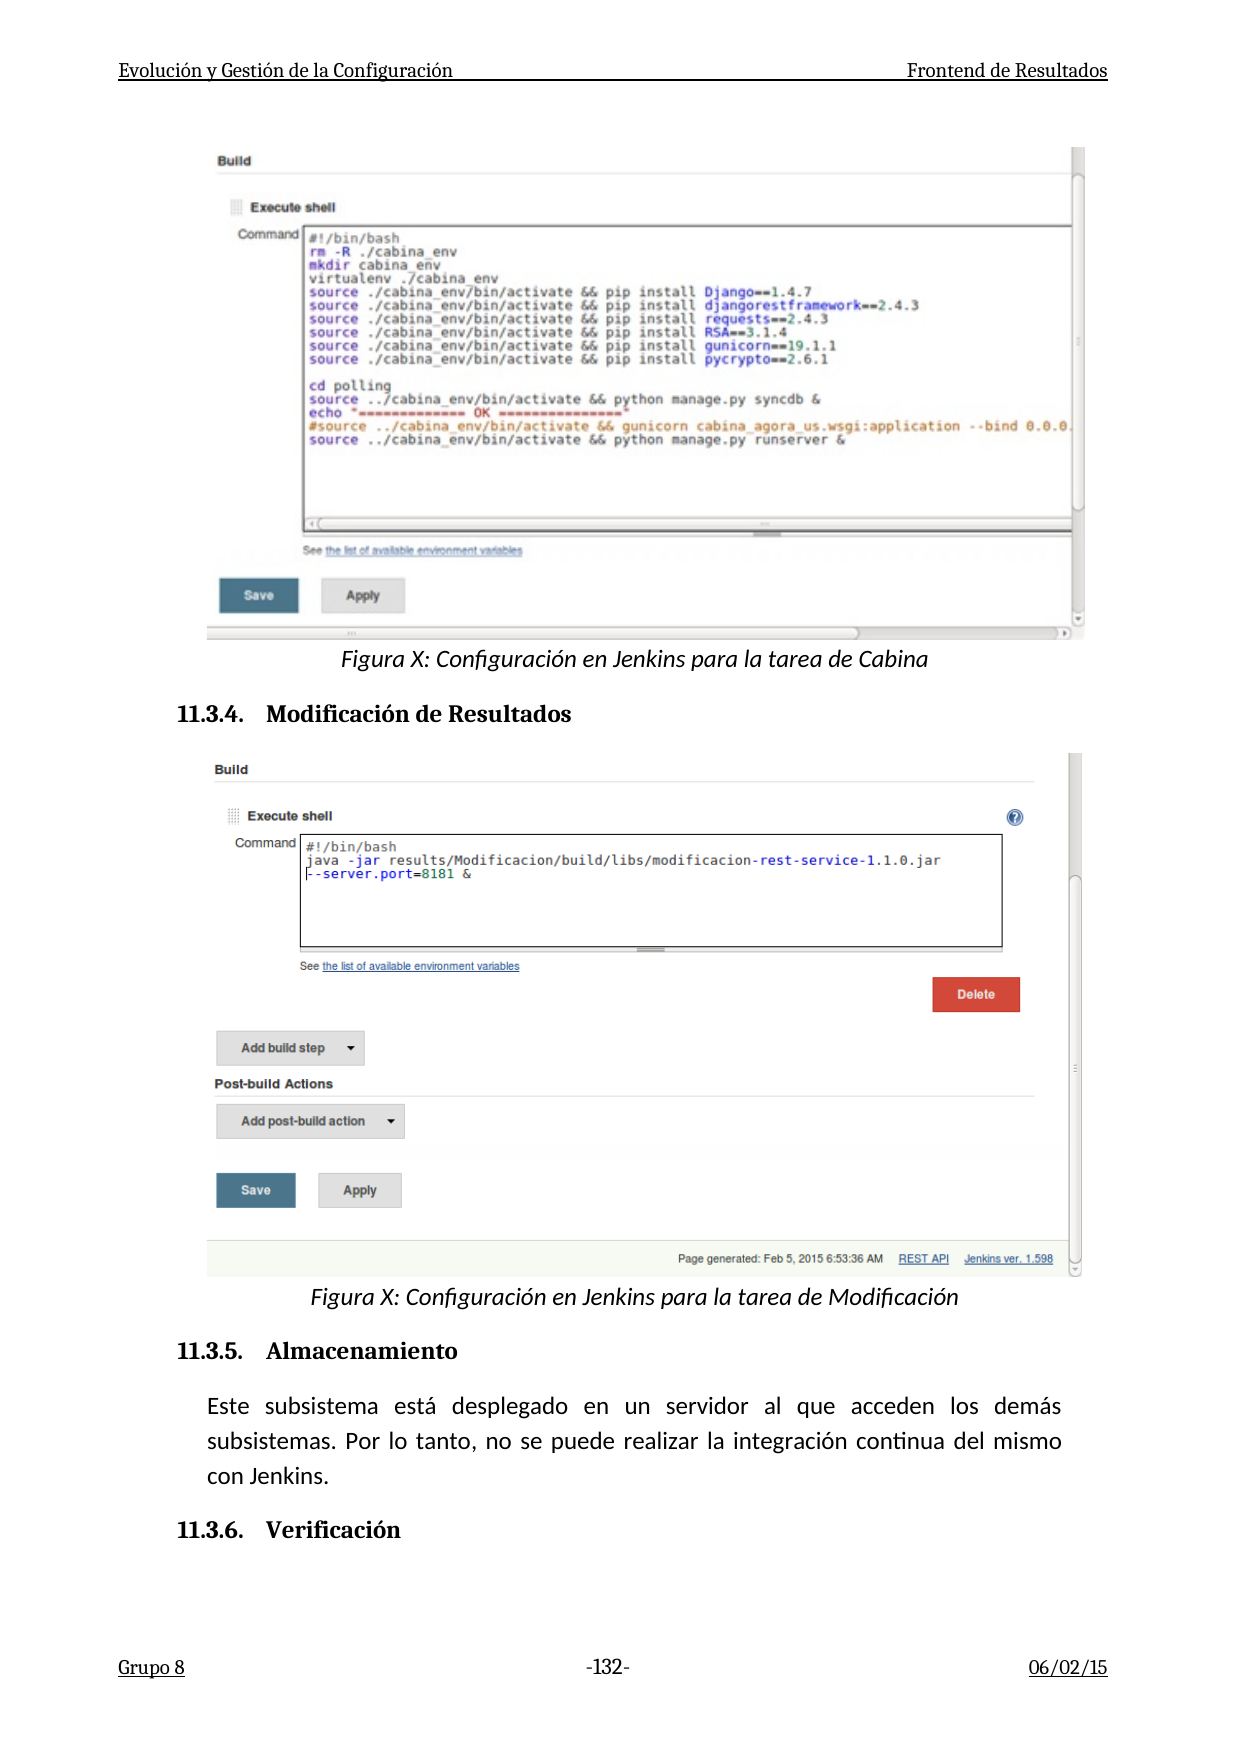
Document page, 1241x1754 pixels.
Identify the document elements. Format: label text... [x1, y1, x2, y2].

list Almacenamiento [177, 1337, 1063, 1365]
text Este subsistema está desplegado en un servidor al que acceden los demás subsistemas. Por lo tanto, no se puede realizar la integración continua del mismo con Jenkins. [207, 1390, 1063, 1491]
list Verificación [177, 1516, 1063, 1545]
picture [206, 753, 1082, 1277]
text Figura X: Configuración en Jenkins para la tarea de Modificación [207, 1281, 1063, 1311]
picture [206, 147, 1085, 640]
list Modificación de Resultados [177, 699, 1063, 728]
text Figura X: Configuración en Jenkins para la tarea de Cabina [207, 644, 1063, 674]
